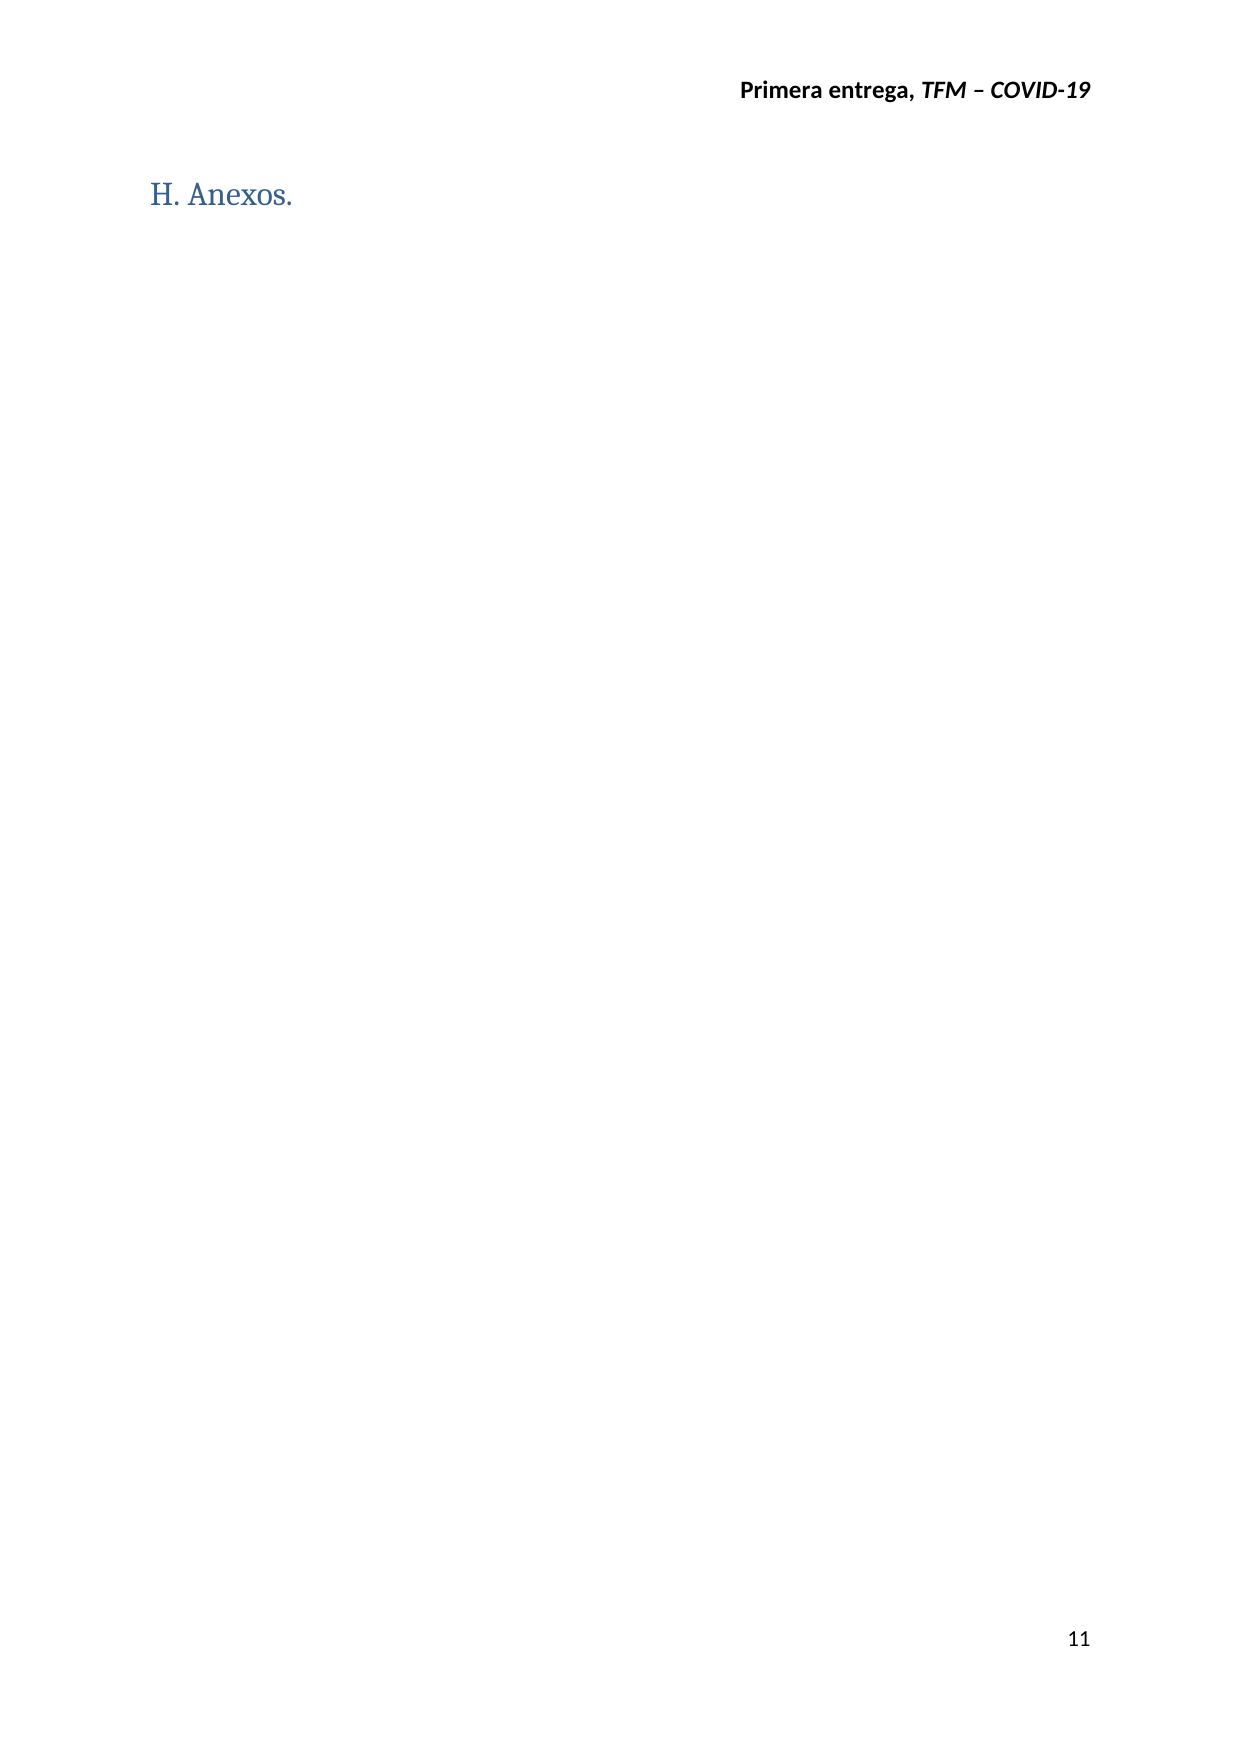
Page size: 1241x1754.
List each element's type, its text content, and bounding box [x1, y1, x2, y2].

subtitle H. Anexos. [150, 175, 1090, 213]
